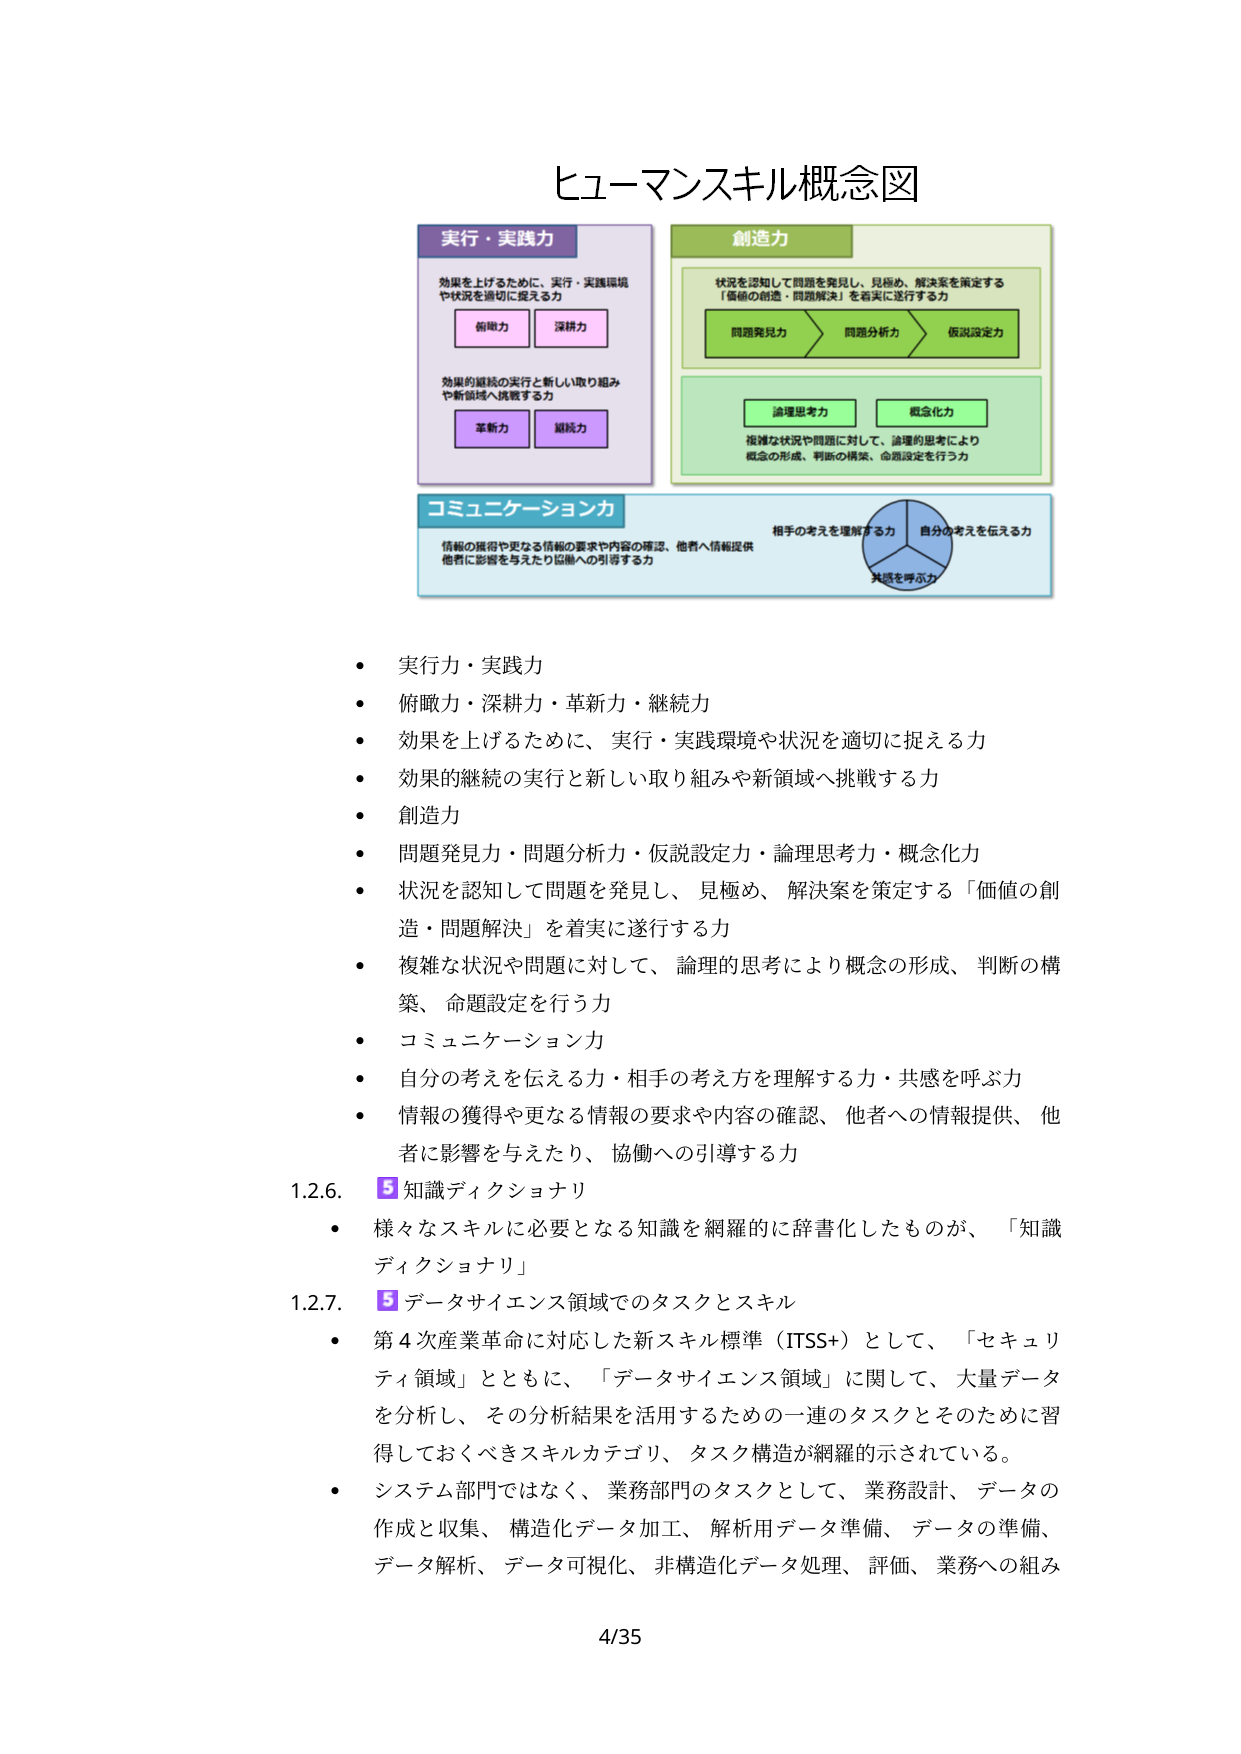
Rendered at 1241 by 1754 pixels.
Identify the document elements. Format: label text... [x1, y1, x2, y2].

list 効果を上げるために、 実行・実践環境や状況を適切に捉える力 [356, 721, 1063, 758]
list 自分の考えを伝える力・相手の考え方を理解する力・共感を呼ぶ力 [356, 1058, 1063, 1096]
picture [398, 158, 1063, 604]
list コミュニケーション力 [356, 1021, 1063, 1058]
list 問題発見力・問題分析力・仮説設定力・論理思考力・概念化力 [356, 833, 1063, 871]
picture [377, 1177, 398, 1199]
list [331, 1471, 1063, 1583]
list 実行力・実践力 [356, 646, 1063, 683]
list データサイエンス領域でのタスクとスキル [290, 1283, 1063, 1321]
list 効果的継続の実行と新しい取り組みや新領域へ挑戦する力 [356, 758, 1063, 796]
list 第4次産業革命に対応した新スキル標準（ITSS+）として、 「セキュリティ領域」とともに、 「データサイエンス領域」に関して、 大量データを分析し、 その分析結果を活用するための一連のタスクとそのために習得しておくべきスキルカテゴリ、 タスク構造が網羅的示されている。 [331, 1321, 1063, 1471]
list 創造力 [356, 796, 1063, 833]
list 状況を認知して問題を発見し、 見極め、 解決案を策定する「価値の創造・問題解決」を着実に遂行する力 [356, 871, 1063, 946]
list 俯瞰力・深耕力・革新力・継続力 [356, 683, 1063, 721]
list 知識ディクショナリ [290, 1171, 1063, 1208]
picture [377, 1290, 398, 1311]
list 様々なスキルに必要となる知識を網羅的に辞書化したものが、 「知識ディクショナリ」 [331, 1208, 1063, 1283]
list 複雑な状況や問題に対して、 論理的思考により概念の形成、 判断の構築、 命題設定を行う力 [356, 946, 1063, 1021]
list 情報の獲得や更なる情報の要求や内容の確認、 他者への情報提供、 他者に影響を与えたり、 協働への引導する力 [356, 1096, 1063, 1171]
